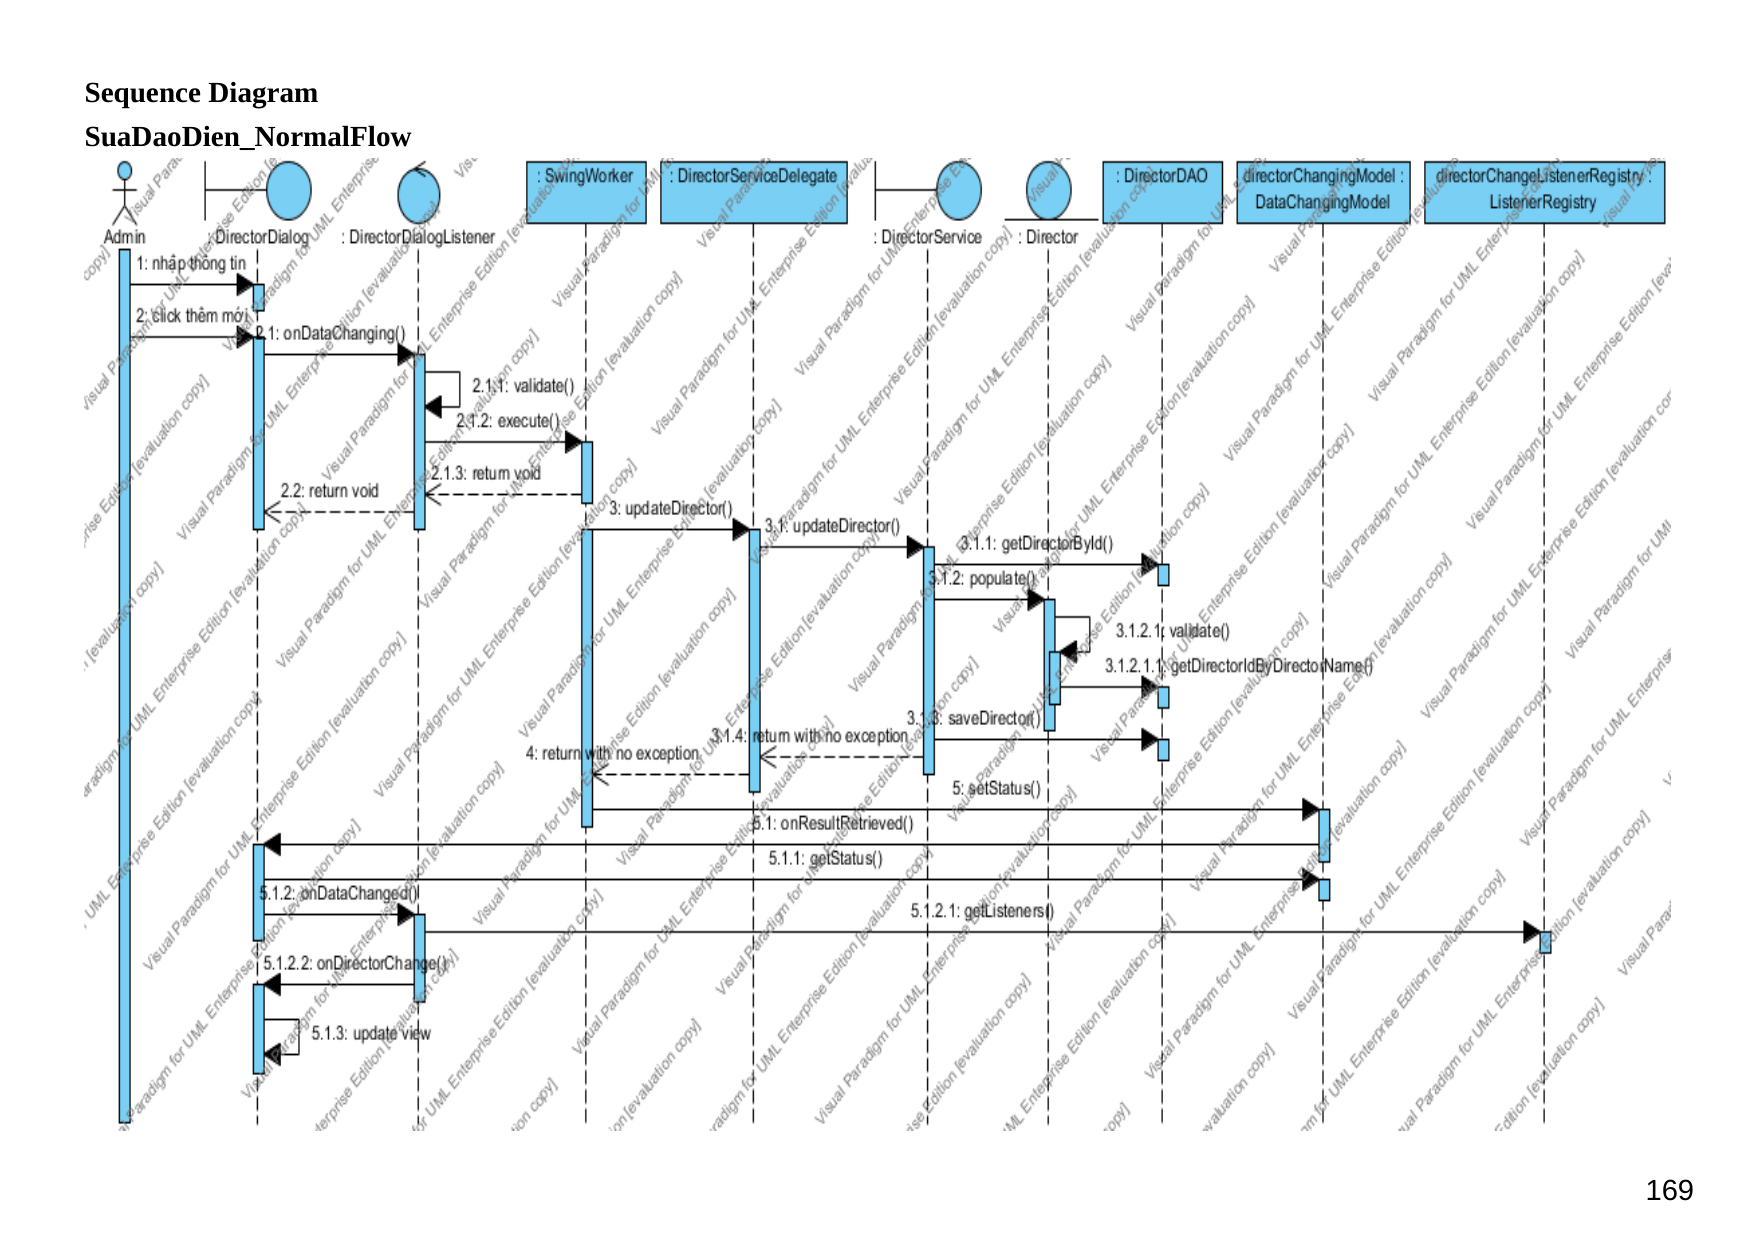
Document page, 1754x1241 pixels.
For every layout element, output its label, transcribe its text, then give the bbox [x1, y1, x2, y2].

picture [84, 158, 1671, 1131]
subtitle SuaDaoDien_NormalFlow [84, 119, 1694, 152]
text Sequence Diagram [84, 75, 1694, 108]
